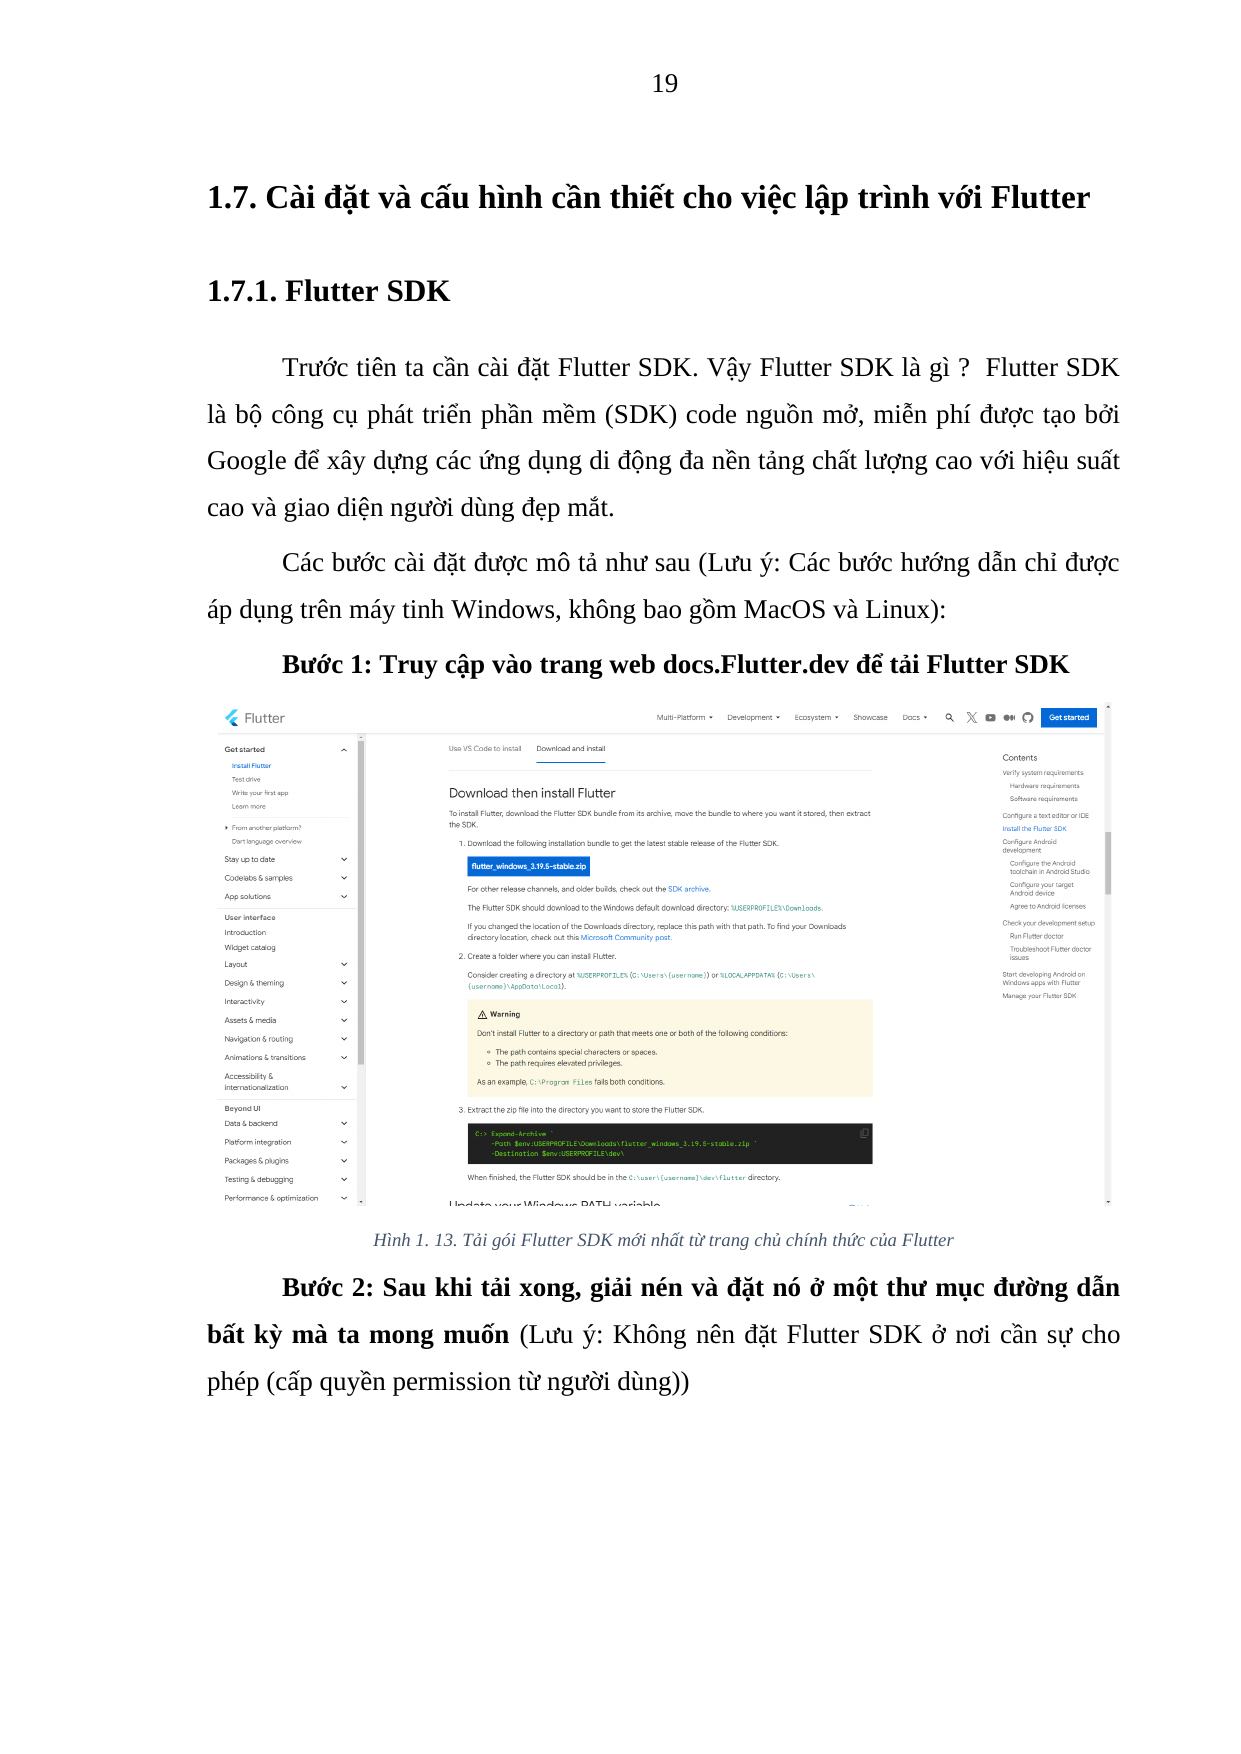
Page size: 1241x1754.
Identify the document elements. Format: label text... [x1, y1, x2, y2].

text Bước 1: Truy cập vào trang web docs.Flutter.dev để tải Flutter SDK [207, 648, 1122, 679]
subtitle 1.7. Cài đặt và cấu hình cần thiết cho việc lập trình với Flutter [207, 177, 1122, 216]
text Bước 2: Sau khi tải xong, giải nén và đặt nó ở một thư mục đường dẫn bất kỳ mà ta mong muốn (Lưu ý: Không nên đặt Flutter SDK ở nơi cần sự cho phép (cấp quyền permission từ người dùng)) [207, 1272, 1122, 1396]
subtitle 1.7.1. Flutter SDK [207, 272, 1122, 308]
picture [217, 702, 1112, 1206]
text Các bước cài đặt được mô tả như sau (Lưu ý: Các bước hướng dẫn chỉ được áp dụng trên máy tinh Windows, không bao gồm MacOS và Linux): [207, 546, 1122, 624]
text Trước tiên ta cần cài đặt Flutter SDK. Vậy Flutter SDK là gì ? Flutter SDK là bộ công cụ phát triển phần mềm (SDK) code nguồn mở, miễn phí được tạo bởi Google để xây dựng các ứng dụng di động đa nền tảng chất lượng cao với hiệu suất cao và giao diện người dùng đẹp mắt. [207, 351, 1122, 522]
